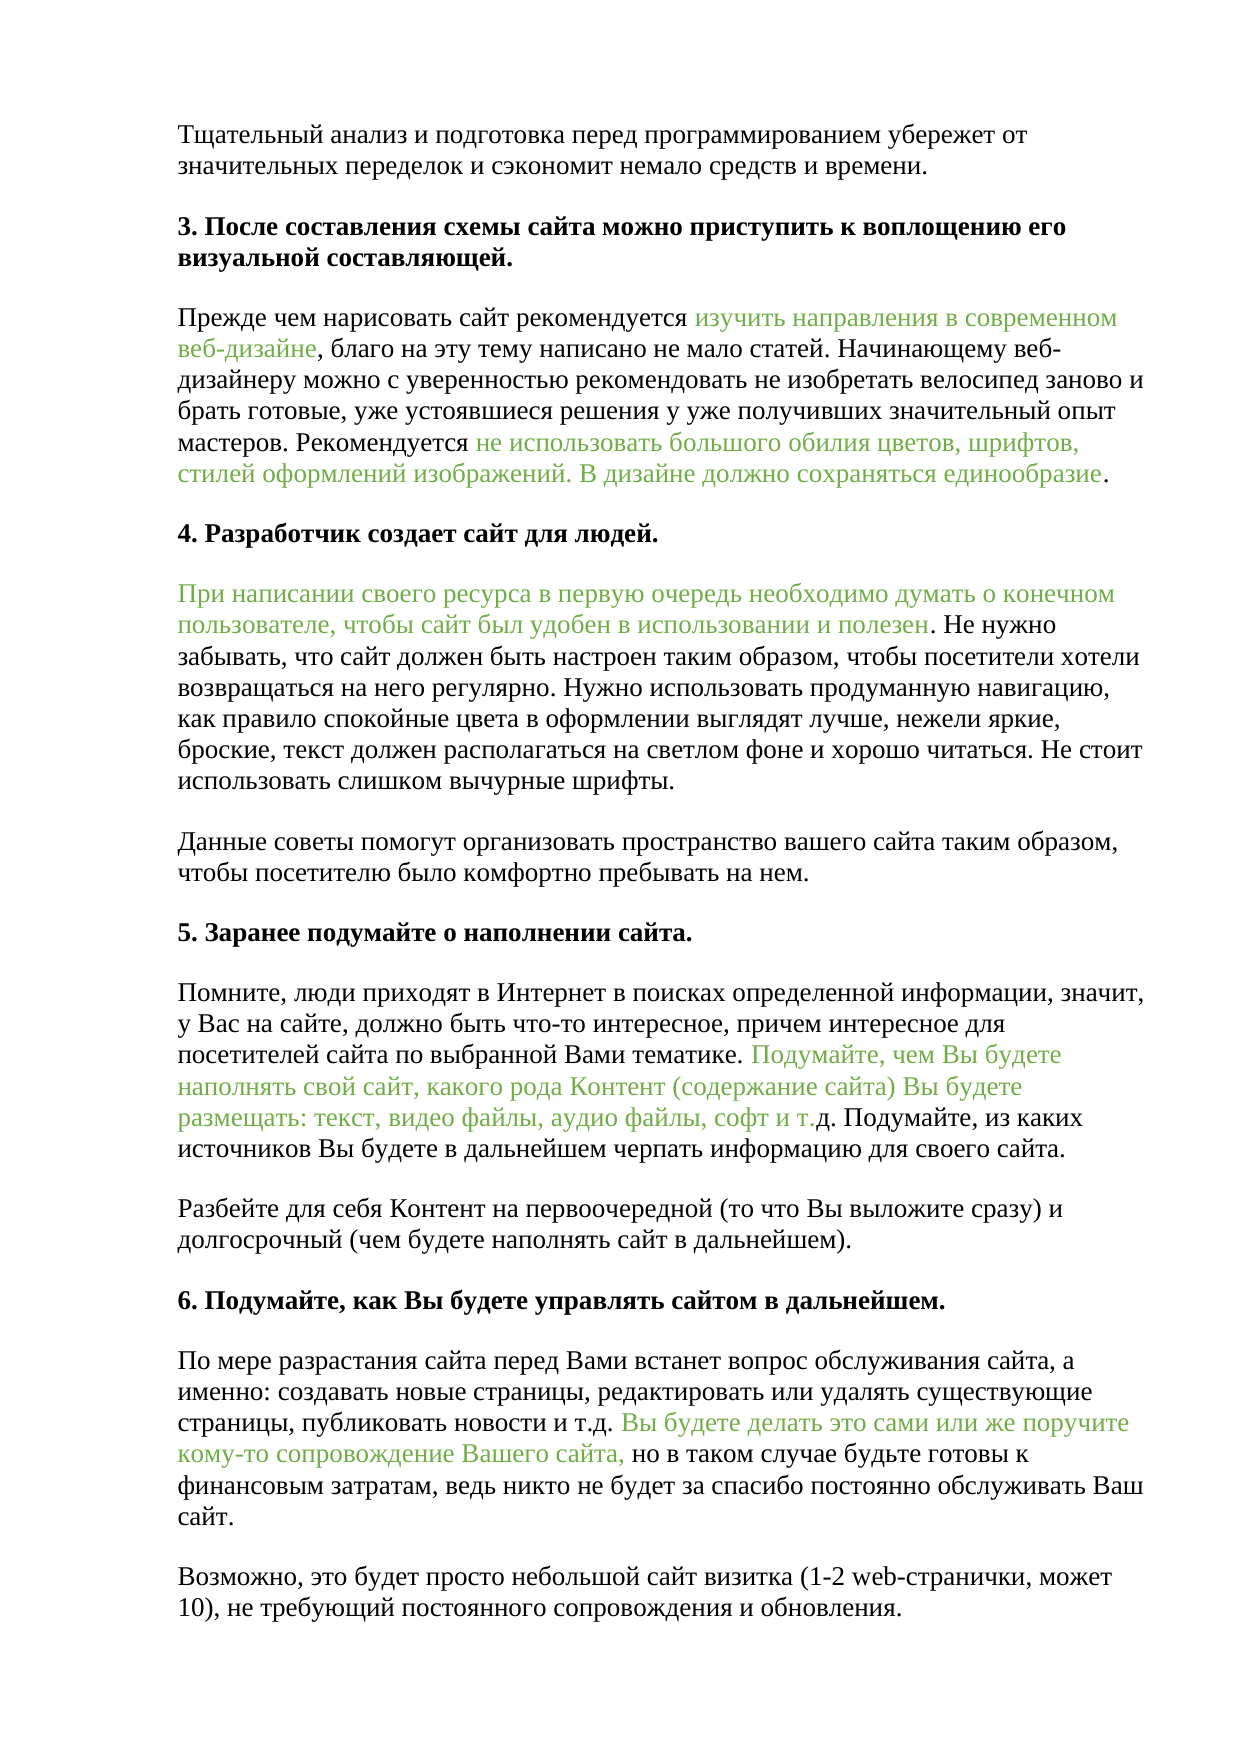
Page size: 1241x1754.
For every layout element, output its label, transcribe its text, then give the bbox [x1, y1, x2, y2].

text Прежде чем нарисовать сайт рекомендуется изучить направления в современном веб-дизайне, благо на эту тему написано не мало статей. Начинающему веб-дизайнеру можно с уверенностью рекомендовать не изобретать велосипед заново и брать готовые, уже устоявшиеся решения у уже получивших значительный опыт мастеров. Рекомендуется не использовать большого обилия цветов, шрифтов, стилей оформлений изображений. В дизайне должно сохраняться единообразие. [177, 301, 1152, 488]
text 5. Заранее подумайте о наполнении сайта. [177, 916, 1152, 947]
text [177, 118, 1152, 180]
text 4. Разработчик создает сайт для людей. [177, 517, 1152, 548]
text 3. После составления схемы сайта можно приступить к воплощению его визуальной составляющей. [177, 209, 1152, 272]
text Возможно, это будет просто небольшой сайт визитка (1-2 web-странички, может 10), не требующий постоянного сопровождения и обновления. [177, 1560, 1152, 1622]
text При написании своего ресурса в первую очередь необходимо думать о конечном пользователе, чтобы сайт был удобен в использовании и полезен. Не нужно забывать, что сайт должен быть настроен таким образом, чтобы посетители хотели возвращаться на него регулярно. Нужно использовать продуманную навигацию, как правило спокойные цвета в оформлении выглядят лучше, нежели яркие, броские, текст должен располагаться на светлом фоне и хорошо читаться. Не стоит использовать слишком вычурные шрифты. [177, 577, 1152, 795]
text По мере разрастания сайта перед Вами встанет вопрос обслуживания сайта, а именно: создавать новые страницы, редактировать или удалять существующие страницы, публиковать новости и т.д. Вы будете делать это сами или же поручите кому-то сопровождение Вашего сайта, но в таком случае будьте готовы к финансовым затратам, ведь никто не будет за спасибо постоянно обслуживать Ваш сайт. [177, 1344, 1152, 1531]
text 6. Подумайте, как Вы будете управлять сайтом в дальнейшем. [177, 1284, 1152, 1315]
text Данные советы помогут организовать пространство вашего сайта таким образом, чтобы посетителю было комфортно пребывать на нем. [177, 824, 1152, 887]
text Помните, люди приходят в Интернет в поисках определенной информации, значит, у Вас на сайте, должно быть что-то интересное, причем интересное для посетителей сайта по выбранной Вами тематике. Подумайте, чем Вы будете наполнять свой сайт, какого рода Контент (содержание сайта) Вы будете размещать: текст, видео файлы, аудио файлы, софт и т.д. Подумайте, из каких источников Вы будете в дальнейшем черпать информацию для своего сайта. [177, 976, 1152, 1163]
text Разбейте для себя Контент на первоочередной (то что Вы выложите сразу) и долгосрочный (чем будете наполнять сайт в дальнейшем). [177, 1192, 1152, 1255]
